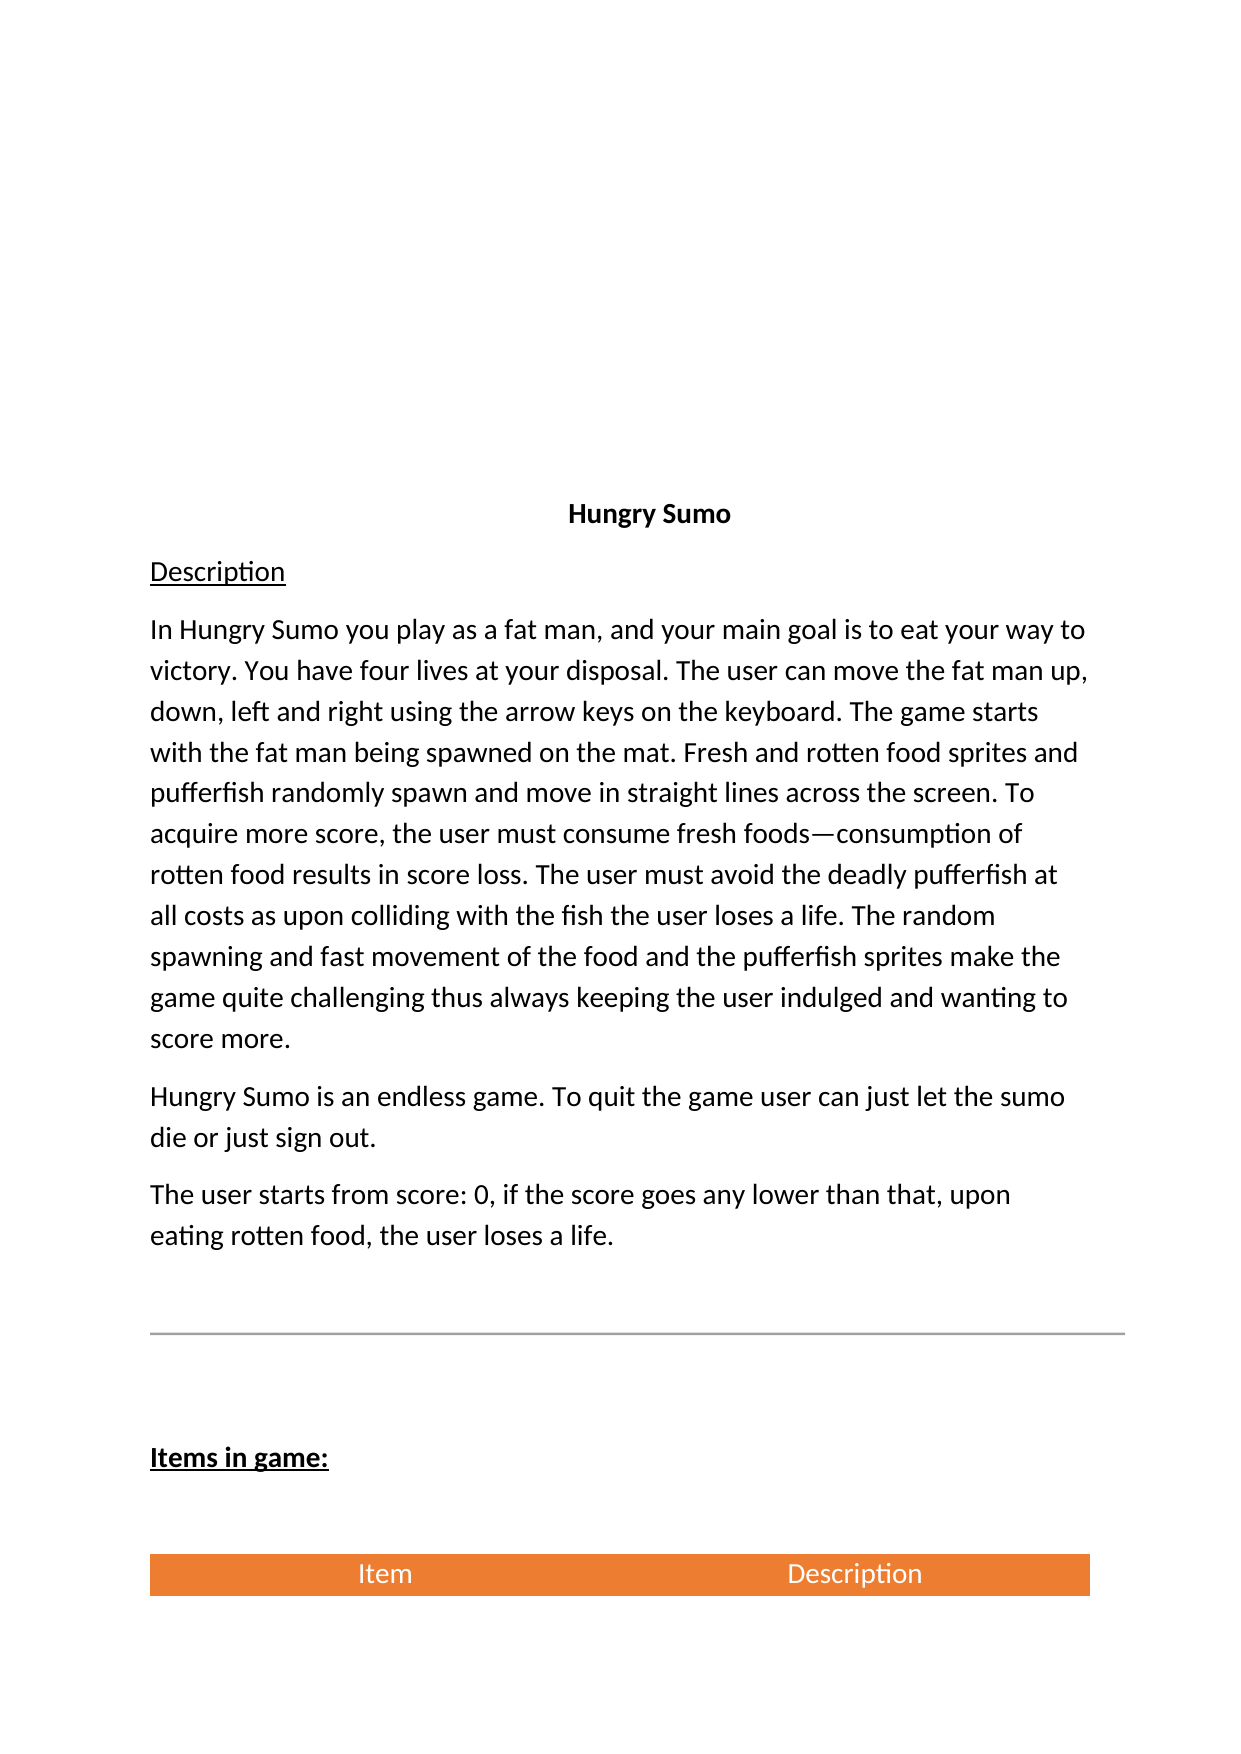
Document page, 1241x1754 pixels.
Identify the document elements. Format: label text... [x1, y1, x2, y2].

text Description [150, 553, 1090, 589]
text In Hungry Sumo you play as a fat man, and your main goal is to eat your way to victory. You have four lives at your disposal. The user can move the fat man up, down, left and right using the arrow keys on the keyboard. The game starts with the fat man being spawned on the mat. Fresh and rotten food sprites and pufferfish randomly spawn and move in straight lines across the screen. To acquire more score, the user must consume fresh foods—consumption of rotten food results in score loss. The user must avoid the deadly pufferfish at all costs as upon colliding with the fish the user loses a life. The random spawning and fast movement of the food and the pufferfish sprites make the game quite challenging thus always keeping the user indulged and wanting to score more. [150, 611, 1090, 1056]
table_header Item [151, 1555, 620, 1595]
text The user starts from score: 0, if the score goes any lower than that, upon eating rotten food, the user loses a life. [150, 1176, 1090, 1253]
table_header Description [621, 1555, 1089, 1595]
text Hungry Sumo is an endless game. To quit the game user can just let the sumo die or just sign out. [150, 1078, 1090, 1154]
text Hungry Sumo [150, 496, 1090, 531]
text Items in game: [150, 1439, 1090, 1474]
